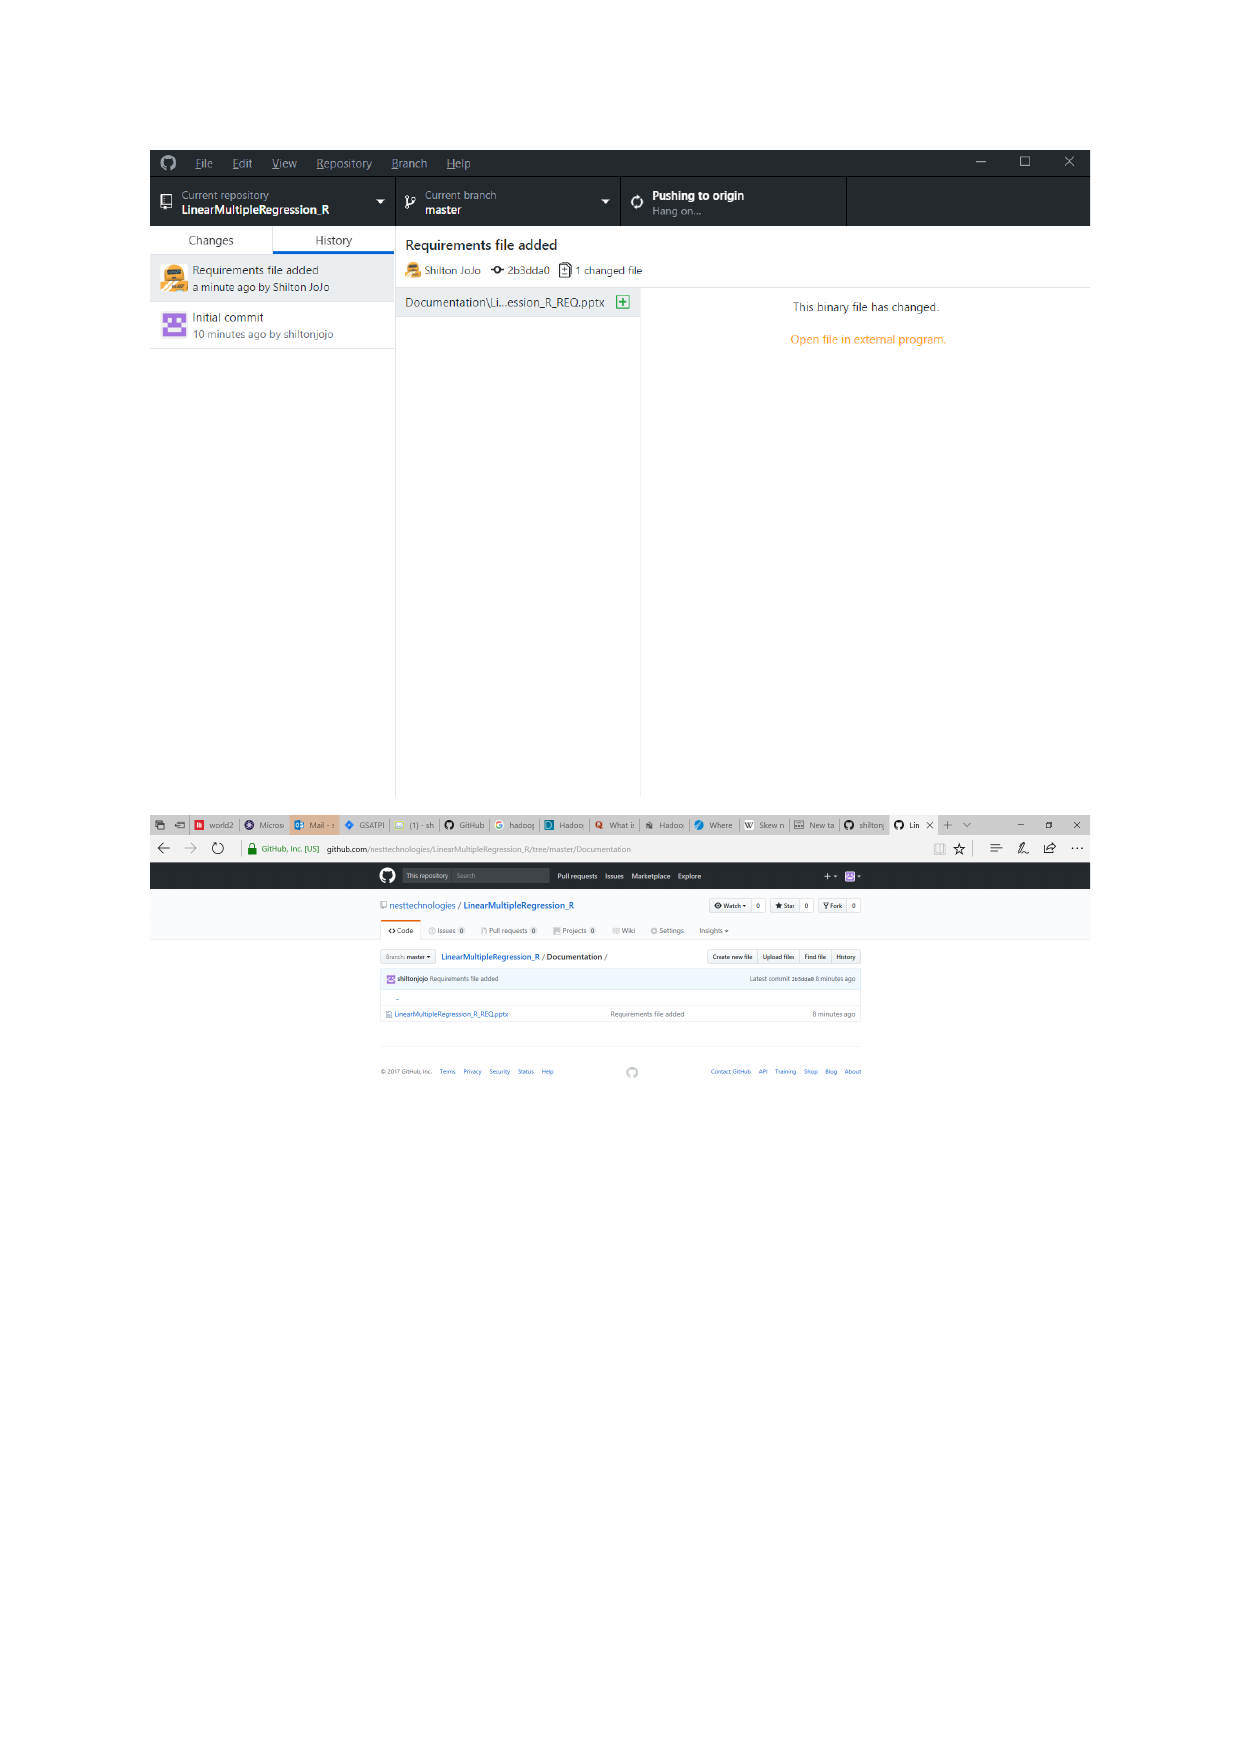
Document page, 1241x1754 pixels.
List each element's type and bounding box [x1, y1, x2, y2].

picture [150, 815, 1091, 1326]
picture [150, 150, 1091, 797]
